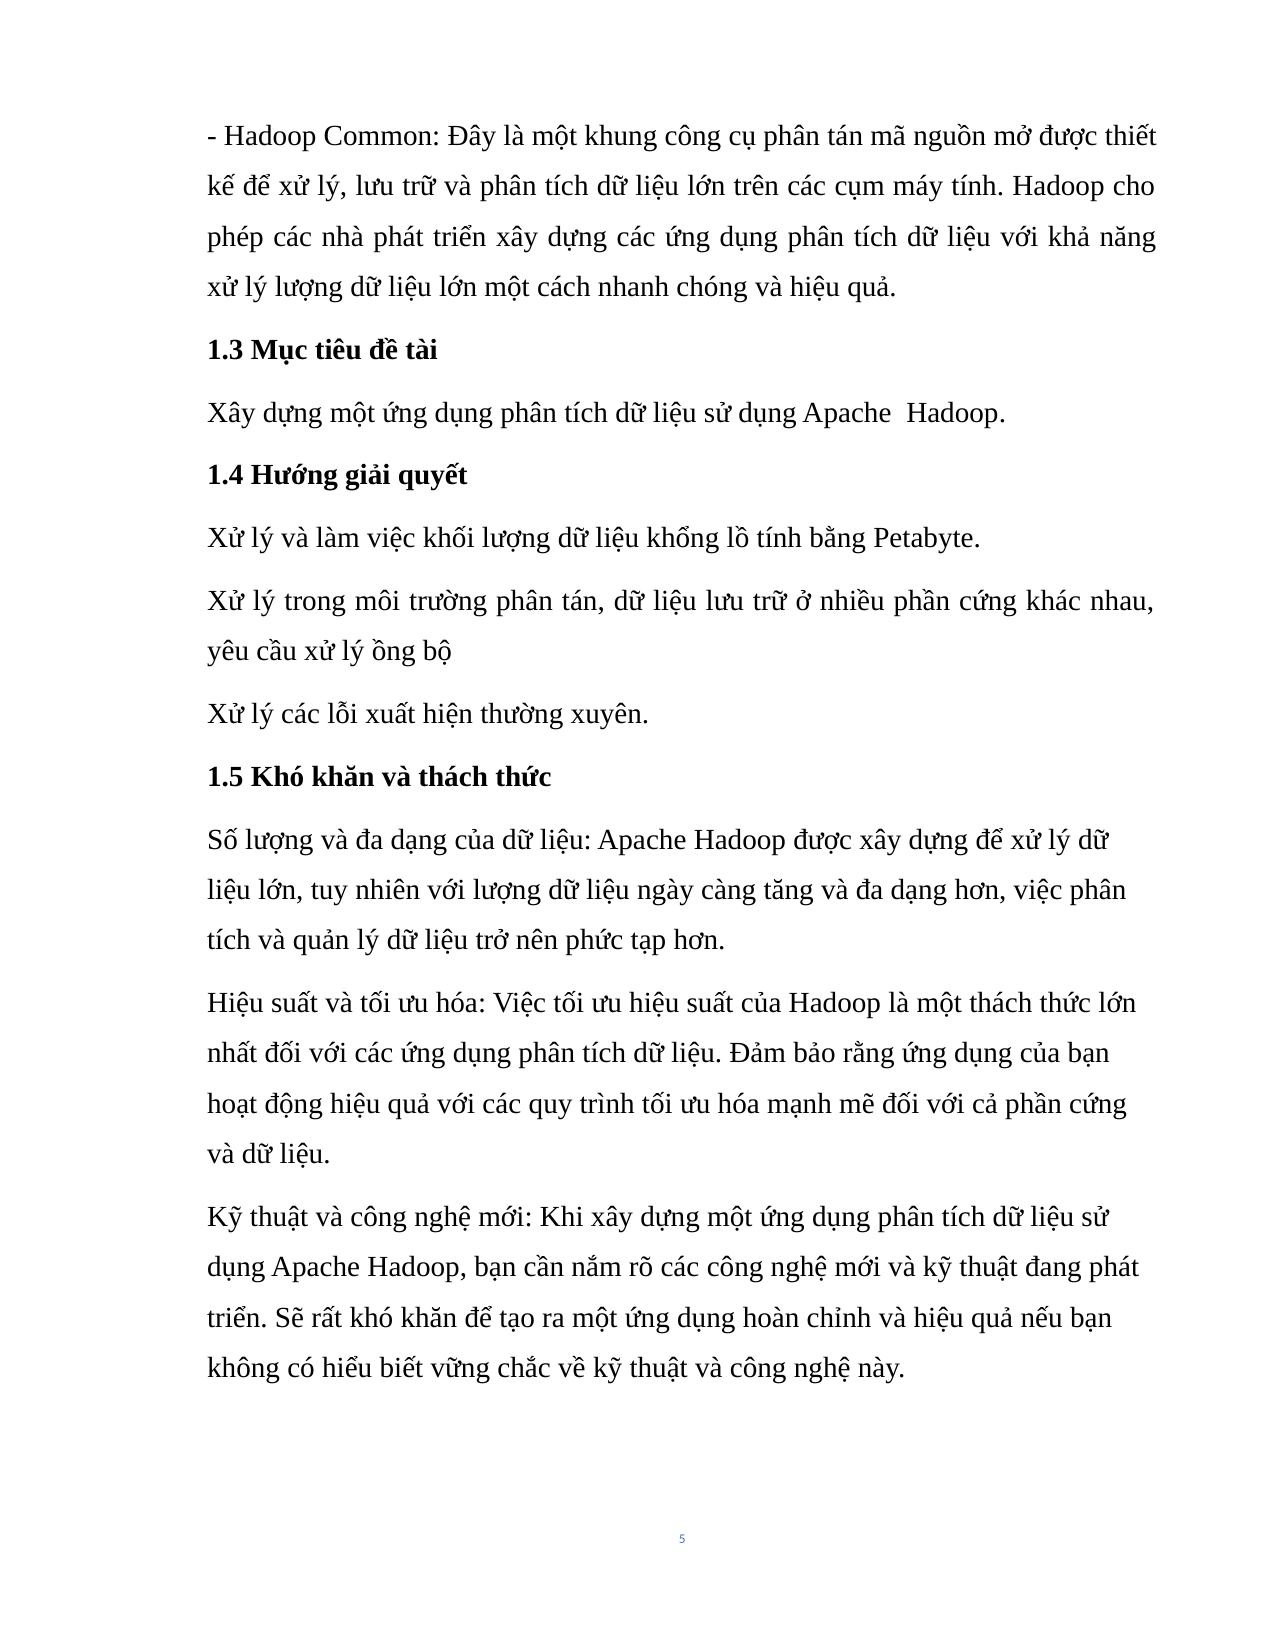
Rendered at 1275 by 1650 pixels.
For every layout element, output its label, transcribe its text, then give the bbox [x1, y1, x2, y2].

text Số lượng và đa dạng của dữ liệu: Apache Hadoop được xây dựng để xử lý dữ liệu lớn, tuy nhiên với lượng dữ liệu ngày càng tăng và đa dạng hơn, việc phân tích và quản lý dữ liệu trở nên phức tạp hơn. [207, 822, 1157, 956]
text Kỹ thuật và công nghệ mới: Khi xây dựng một ứng dụng phân tích dữ liệu sử dụng Apache Hadoop, bạn cần nắm rõ các công nghệ mới và kỹ thuật đang phát triển. Sẽ rất khó khăn để tạo ra một ứng dụng hoàn chỉnh và hiệu quả nếu bạn không có hiểu biết vững chắc về kỹ thuật và công nghệ này. [207, 1199, 1157, 1383]
text Xử lý trong môi trường phân tán, dữ liệu lưu trữ ở nhiều phần cứng khác nhau, yêu cầu xử lý ồng bộ [207, 583, 1156, 667]
subtitle 1.4 Hướng giải quyết [207, 457, 1157, 491]
subtitle 1.3 Mục tiêu đề tài [207, 332, 1157, 365]
subtitle 1.5 Khó khăn và thách thức [207, 759, 1157, 793]
text Xây dựng một ứng dụng phân tích dữ liệu sử dụng Apache Hadoop. [207, 395, 1157, 428]
text Xử lý và làm việc khối lượng dữ liệu khổng lồ tính bằng Petabyte. [207, 520, 1156, 554]
text Xử lý các lỗi xuất hiện thường xuyên. [207, 696, 1156, 730]
text - Hadoop Common: Đây là một khung công cụ phân tán mã nguồn mở được thiết kế để xử lý, lưu trữ và phân tích dữ liệu lớn trên các cụm máy tính. Hadoop cho phép các nhà phát triển xây dựng các ứng dụng phân tích dữ liệu với khả năng xử lý lượng dữ liệu lớn một cách nhanh chóng và hiệu quả. [207, 118, 1157, 303]
text Hiệu suất và tối ưu hóa: Việc tối ưu hiệu suất của Hadoop là một thách thức lớn nhất đối với các ứng dụng phân tích dữ liệu. Đảm bảo rằng ứng dụng của bạn hoạt động hiệu quả với các quy trình tối ưu hóa mạnh mẽ đối với cả phần cứng và dữ liệu. [207, 985, 1157, 1170]
